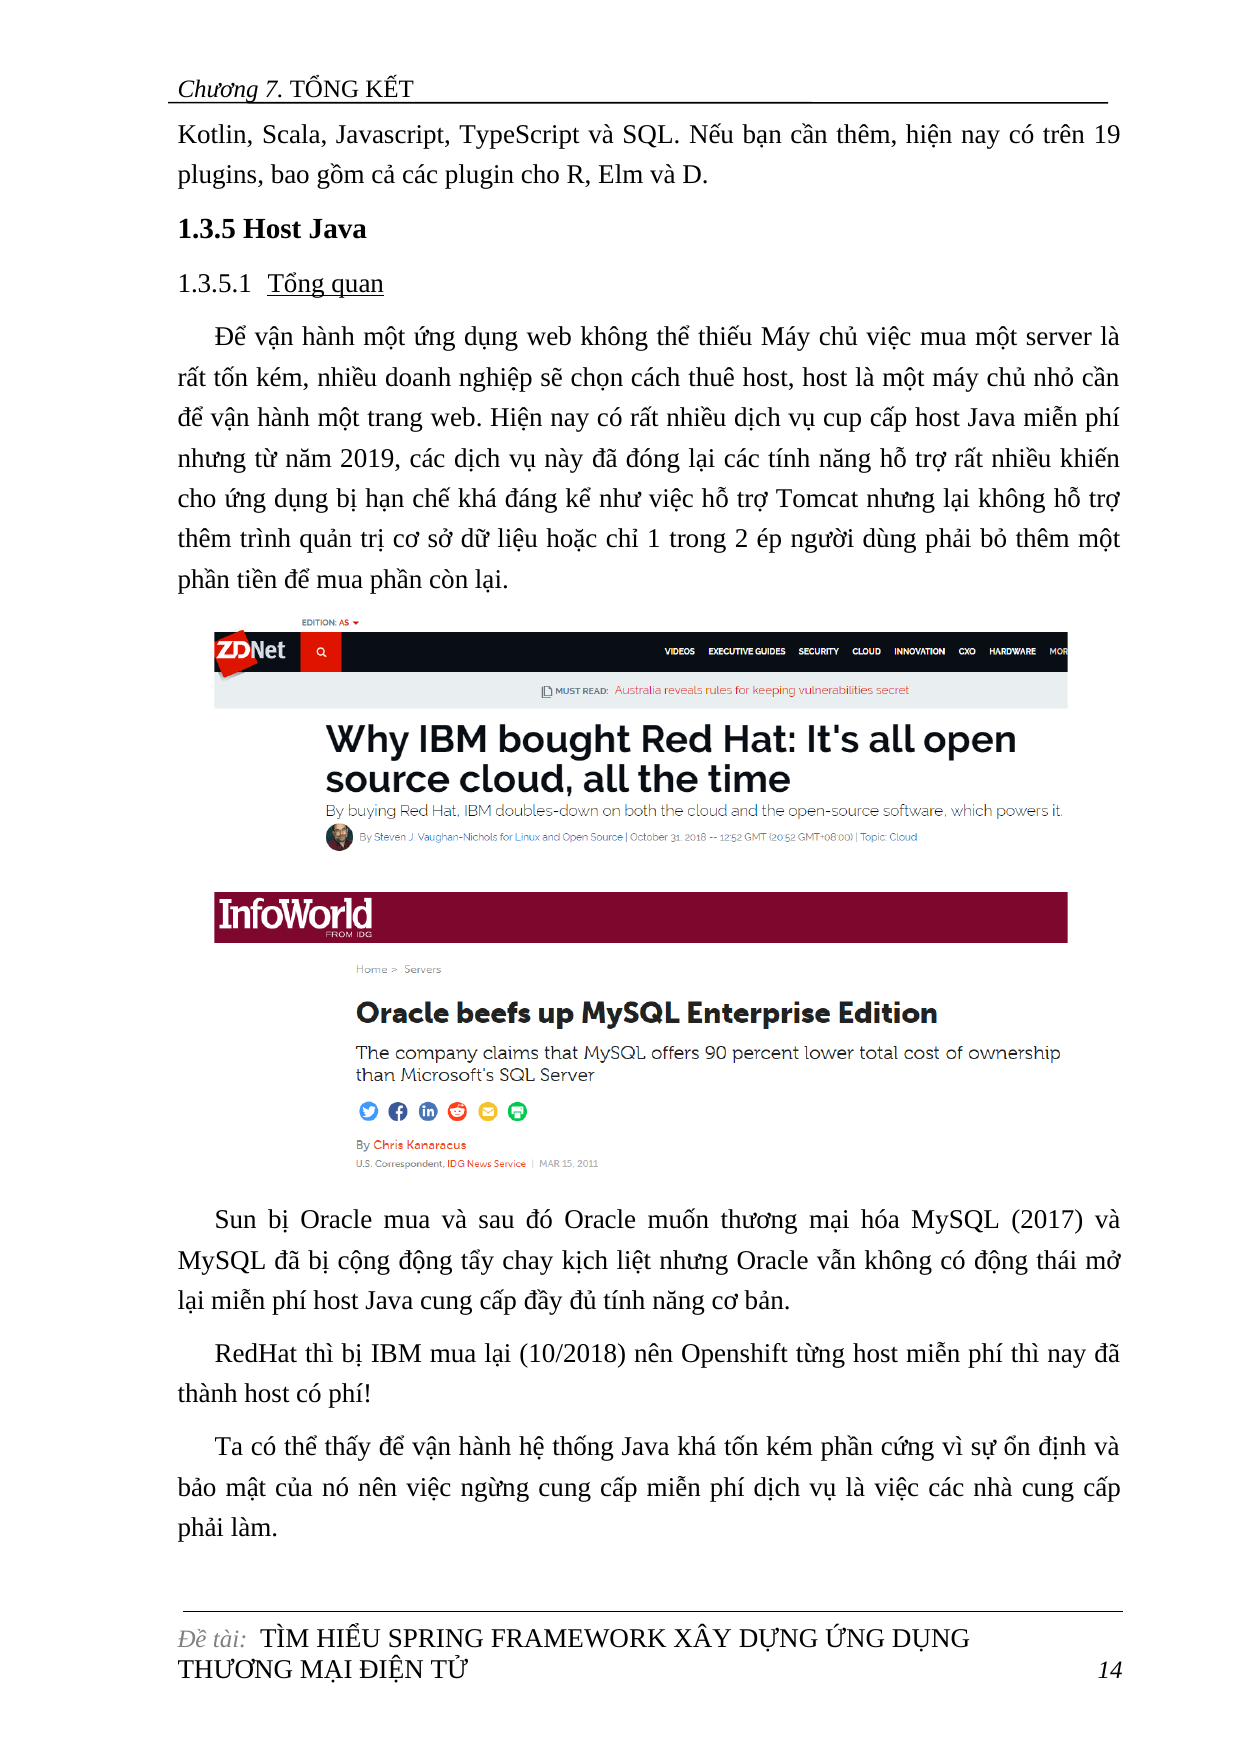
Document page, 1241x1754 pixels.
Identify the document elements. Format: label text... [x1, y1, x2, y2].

text Sun bị Oracle mua và sau đó Oracle muốn thương mại hóa MySQL (2017) và MySQL đã bị cộng động tẩy chay kịch liệt nhưng Oracle vẫn không có động thái mở lại miễn phí host Java cung cấp đầy đủ tính năng cơ bản. [177, 1203, 1122, 1315]
subtitle Tổng quan [177, 267, 1122, 299]
picture [214, 615, 1068, 871]
text RedHat thì bị IBM mua lại (10/2018) nên Openshift từng host miễn phí thì nay đã thành host có phí! [177, 1337, 1122, 1409]
picture [214, 892, 1068, 1182]
text Ta có thể thấy để vận hành hệ thống Java khá tốn kém phần cứng vì sự ổn định và bảo mật của nó nên việc ngừng cung cấp miễn phí dịch vụ là việc các nhà cung cấp phải làm. [177, 1431, 1122, 1542]
subtitle Host Java [177, 211, 1122, 245]
text Để vận hành một ứng dụng web không thể thiếu Máy chủ việc mua một server là rất tốn kém, nhiều doanh nghiệp sẽ chọn cách thuê host, host là một máy chủ nhỏ cần để vận hành một trang web. Hiện nay có rất nhiều dịch vụ cup cấp host Java miễn phí nhưng từ năm 2019, các dịch vụ này đã đóng lại các tính năng hỗ trợ rất nhiều khiến cho ứng dụng bị hạn chế khá đáng kể như việc hỗ trợ Tomcat nhưng lại không hỗ trợ thêm trình quản trị cơ sở dữ liệu hoặc chỉ 1 trong 2 ép người dùng phải bỏ thêm một phần tiền để mua phần còn lại. [177, 320, 1122, 594]
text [177, 118, 1122, 190]
